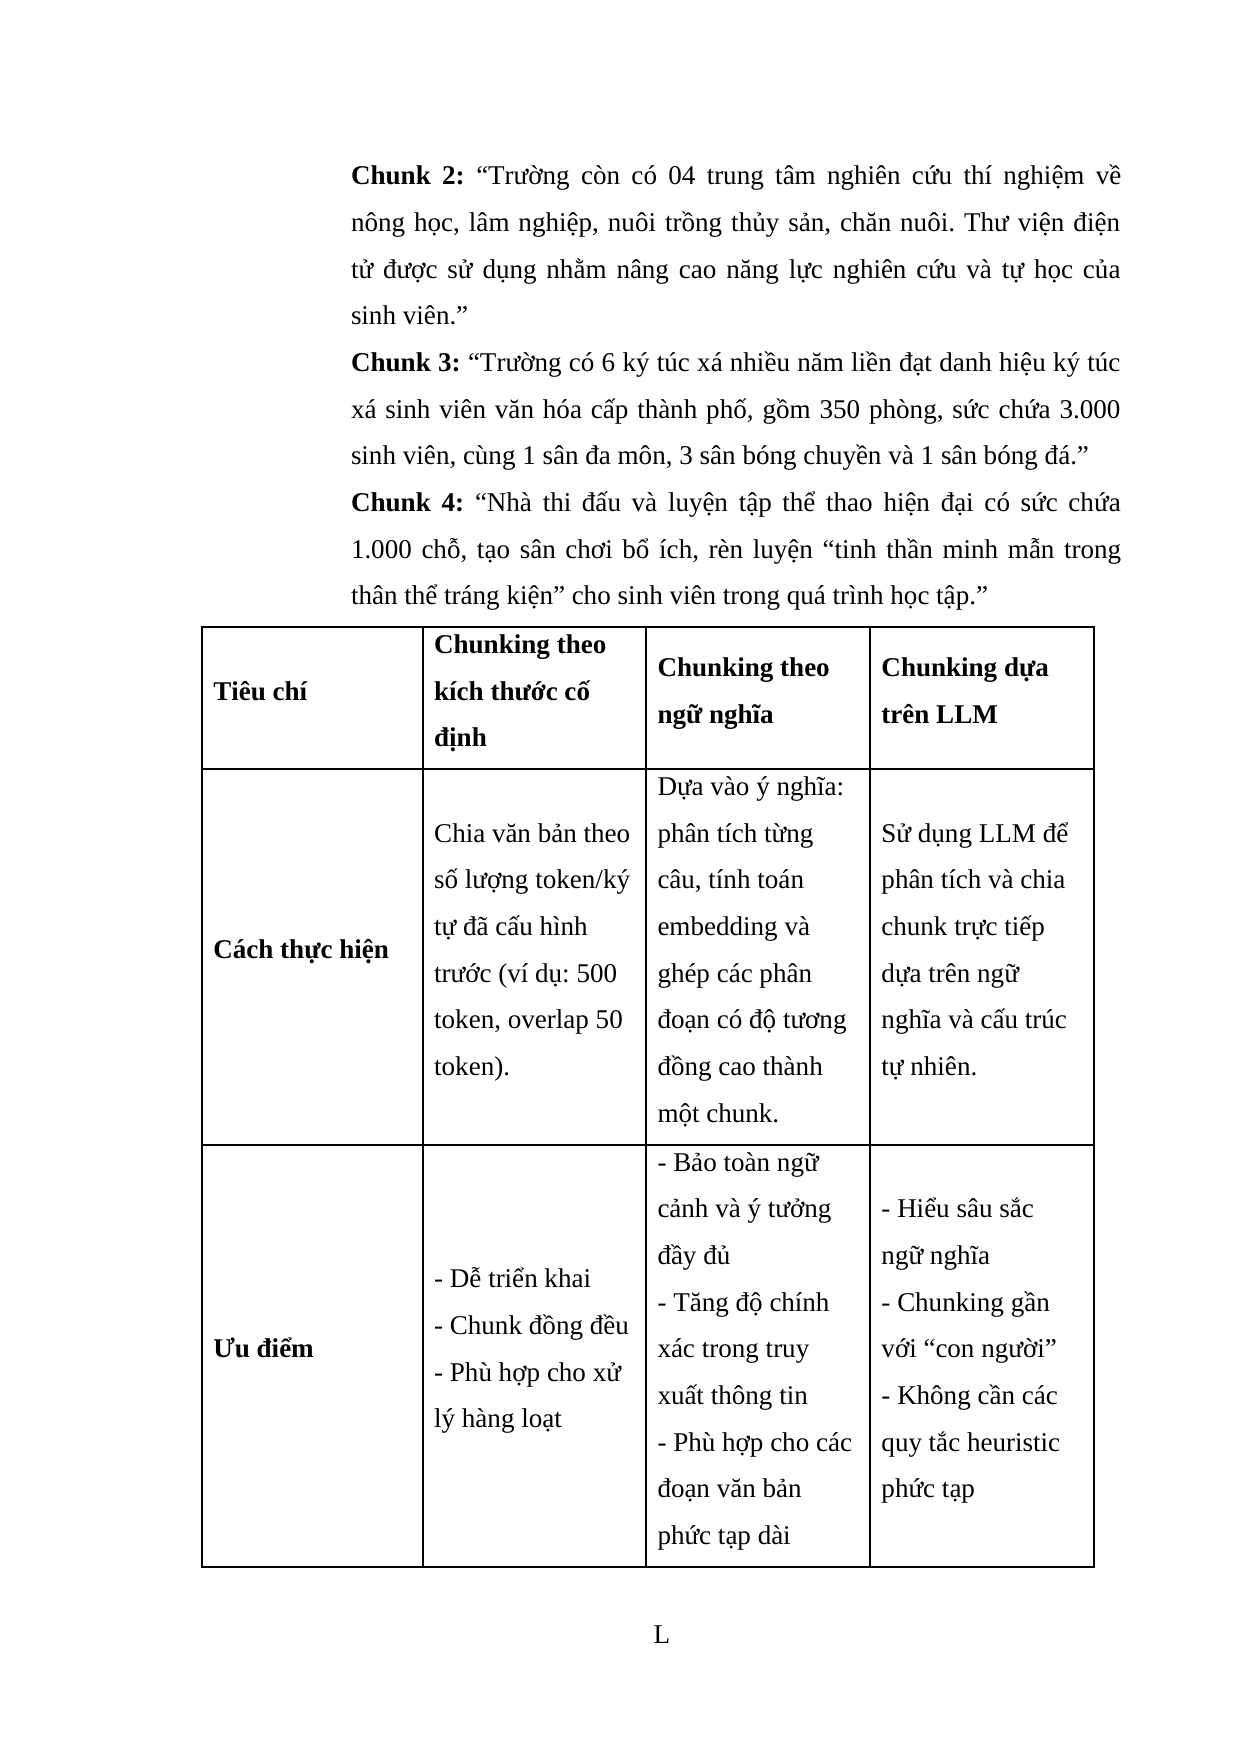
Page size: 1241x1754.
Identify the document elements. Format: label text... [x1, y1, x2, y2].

table_cell - Dễ triển khai - Chunk đồng đều - Phù hợp cho xử lý hàng loạt [424, 1146, 645, 1566]
list Chunk 3: “Trường có 6 ký túc xá nhiều năm liền đạt danh hiệu ký túc xá sinh viên văn hóa cấp thành phố, gồm 350 phòng, sức chứa 3.000 sinh viên, cùng 1 sân đa môn, 3 sân bóng chuyền và 1 sân bóng đá.” [351, 346, 1122, 471]
list Chunk 4: “Nhà thi đấu và luyện tập thể thao hiện đại có sức chứa 1.000 chỗ, tạo sân chơi bổ ích, rèn luyện “tinh thần minh mẫn trong thân thể tráng kiện” cho sinh viên trong quá trình học tập.” [351, 486, 1122, 611]
list Chunk 2: “Trường còn có 04 trung tâm nghiên cứu thí nghiệm về nông học, lâm nghiệp, nuôi trồng thủy sản, chăn nuôi. Thư viện điện tử được sử dụng nhằm nâng cao năng lực nghiên cứu và tự học của sinh viên.” [351, 159, 1122, 331]
table_cell - Hiểu sâu sắc ngữ nghĩa - Chunking gần với “con người” - Không cần các quy tắc heuristic phức tạp [871, 1146, 1093, 1566]
table_header Tiêu chí [203, 628, 422, 768]
table_cell - Bảo toàn ngữ cảnh và ý tưởng đầy đủ - Tăng độ chính xác trong truy xuất thông tin - Phù hợp cho các đoạn văn bản phức tạp dài [647, 1146, 869, 1566]
table_header Chunking theo kích thước cố định [424, 628, 645, 768]
table_cell Chia văn bản theo số lượng token/ký tự đã cấu hình trước (ví dụ: 500 token, overlap 50 token). [424, 770, 645, 1144]
table_cell Cách thực hiện [203, 770, 422, 1144]
table_cell Dựa vào ý nghĩa: phân tích từng câu, tính toán embedding và ghép các phân đoạn có độ tương đồng cao thành một chunk. [647, 770, 869, 1144]
table_cell Ưu điểm [203, 1146, 422, 1566]
table_header Chunking dựa trên LLM [871, 628, 1093, 768]
table_cell Sử dụng LLM để phân tích và chia chunk trực tiếp dựa trên ngữ nghĩa và cấu trúc tự nhiên. [871, 770, 1093, 1144]
table_header Chunking theo ngữ nghĩa [647, 628, 869, 768]
